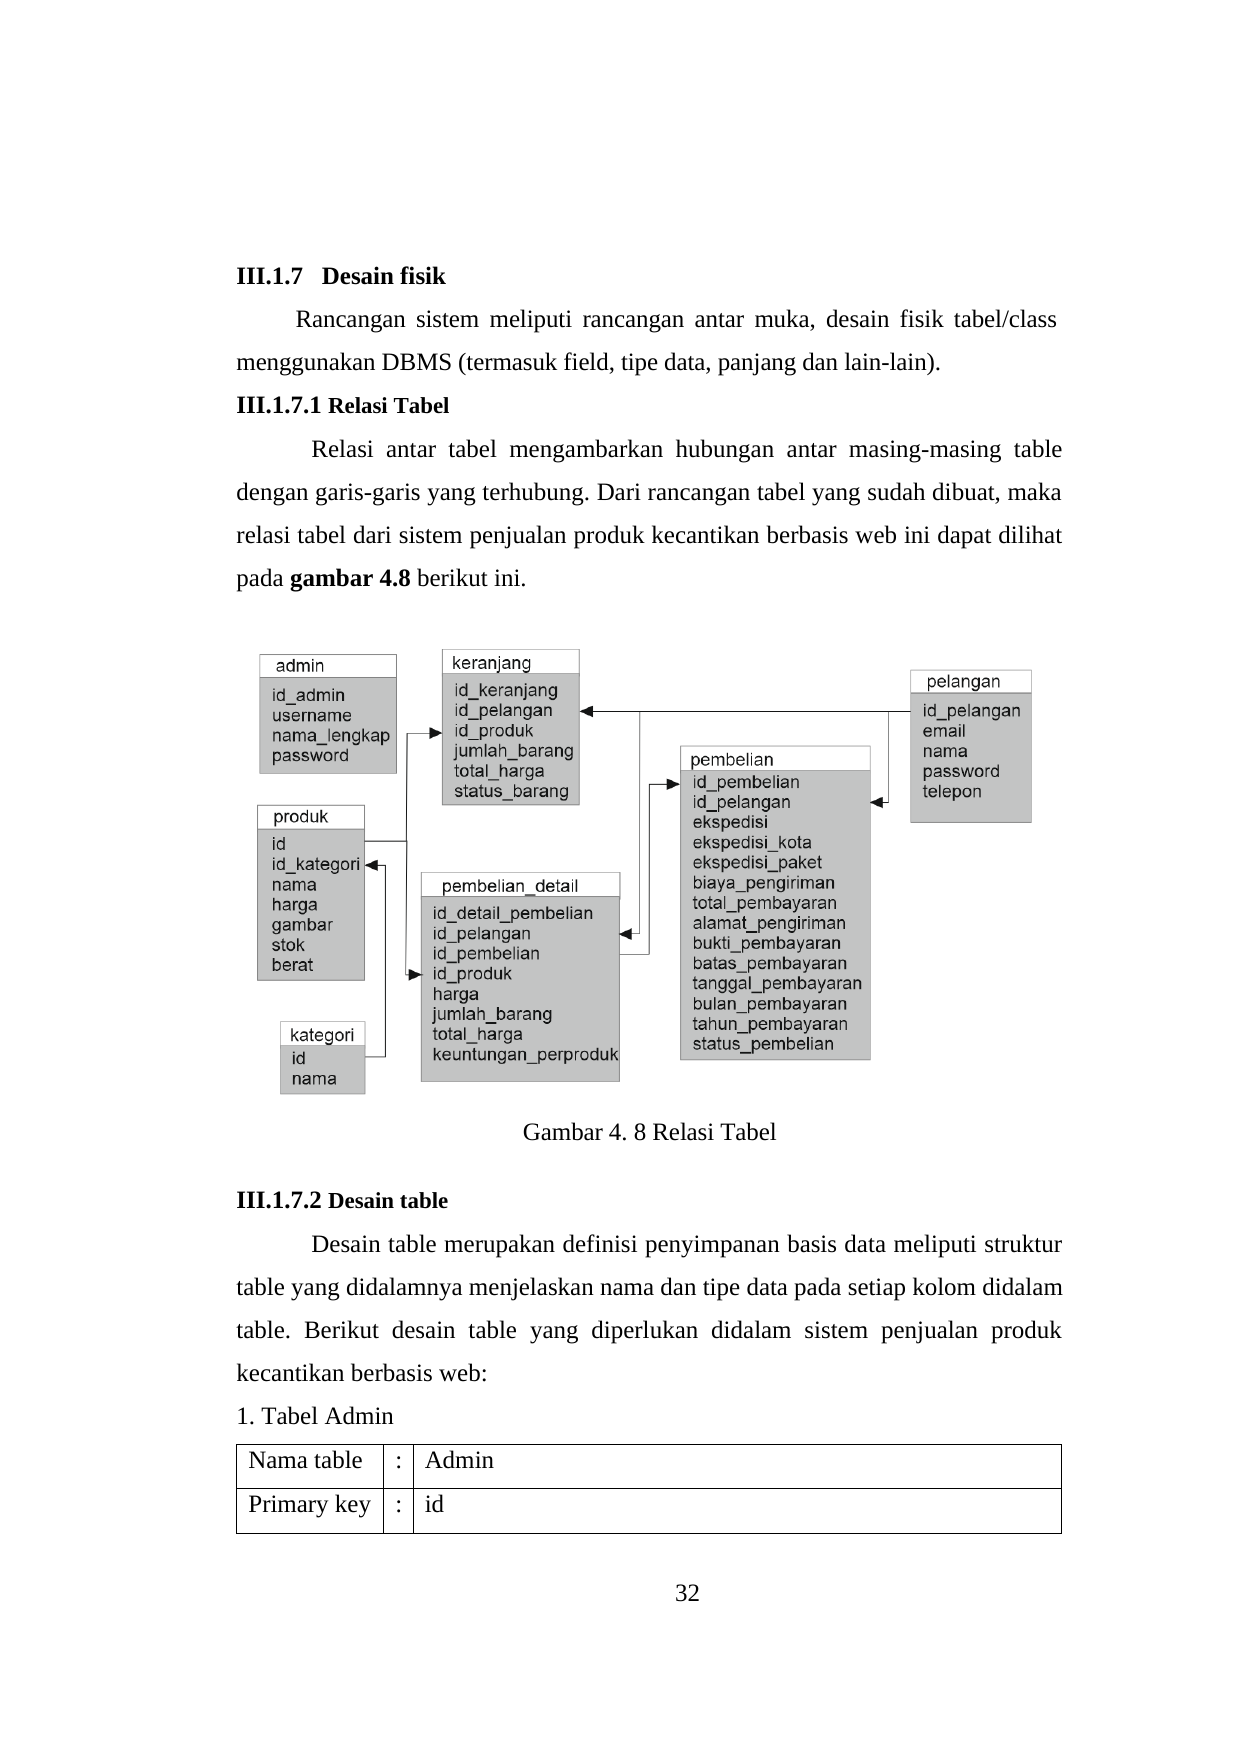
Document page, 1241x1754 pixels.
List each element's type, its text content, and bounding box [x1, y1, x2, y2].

text Relasi antar tabel mengambarkan hubungan antar masing-masing table dengan garis-garis yang terhubung. Dari rancangan tabel yang sudah dibuat, maka relasi tabel dari sistem penjualan produk kecantikan berbasis web ini dapat dilihat pada gambar 4.8 berikut ini. [236, 434, 1063, 592]
table_header Admin [414, 1445, 1061, 1488]
text Rancangan sistem meliputi rancangan antar muka, desain fisik tabel/class menggunakan DBMS (termasuk field, tipe data, panjang dan lain-lain). [236, 304, 1058, 376]
subtitle Relasi Tabel [236, 391, 1063, 419]
subtitle Desain fisik [236, 261, 1063, 290]
table_header : [384, 1445, 413, 1488]
text 1. Tabel Admin [236, 1401, 1063, 1430]
subtitle Desain table [236, 1186, 1063, 1214]
text Desain table merupakan definisi penyimpanan basis data meliputi struktur table yang didalamnya menjelaskan nama dan tipe data pada setiap kolom didalam table. Berikut desain table yang diperlukan didalam sistem penjualan produk kecantikan berbasis web: [236, 1229, 1063, 1387]
table_header Nama table [237, 1445, 383, 1488]
table_cell Primary key [237, 1489, 383, 1532]
table_cell : [384, 1489, 413, 1532]
table_cell id [414, 1489, 1061, 1532]
